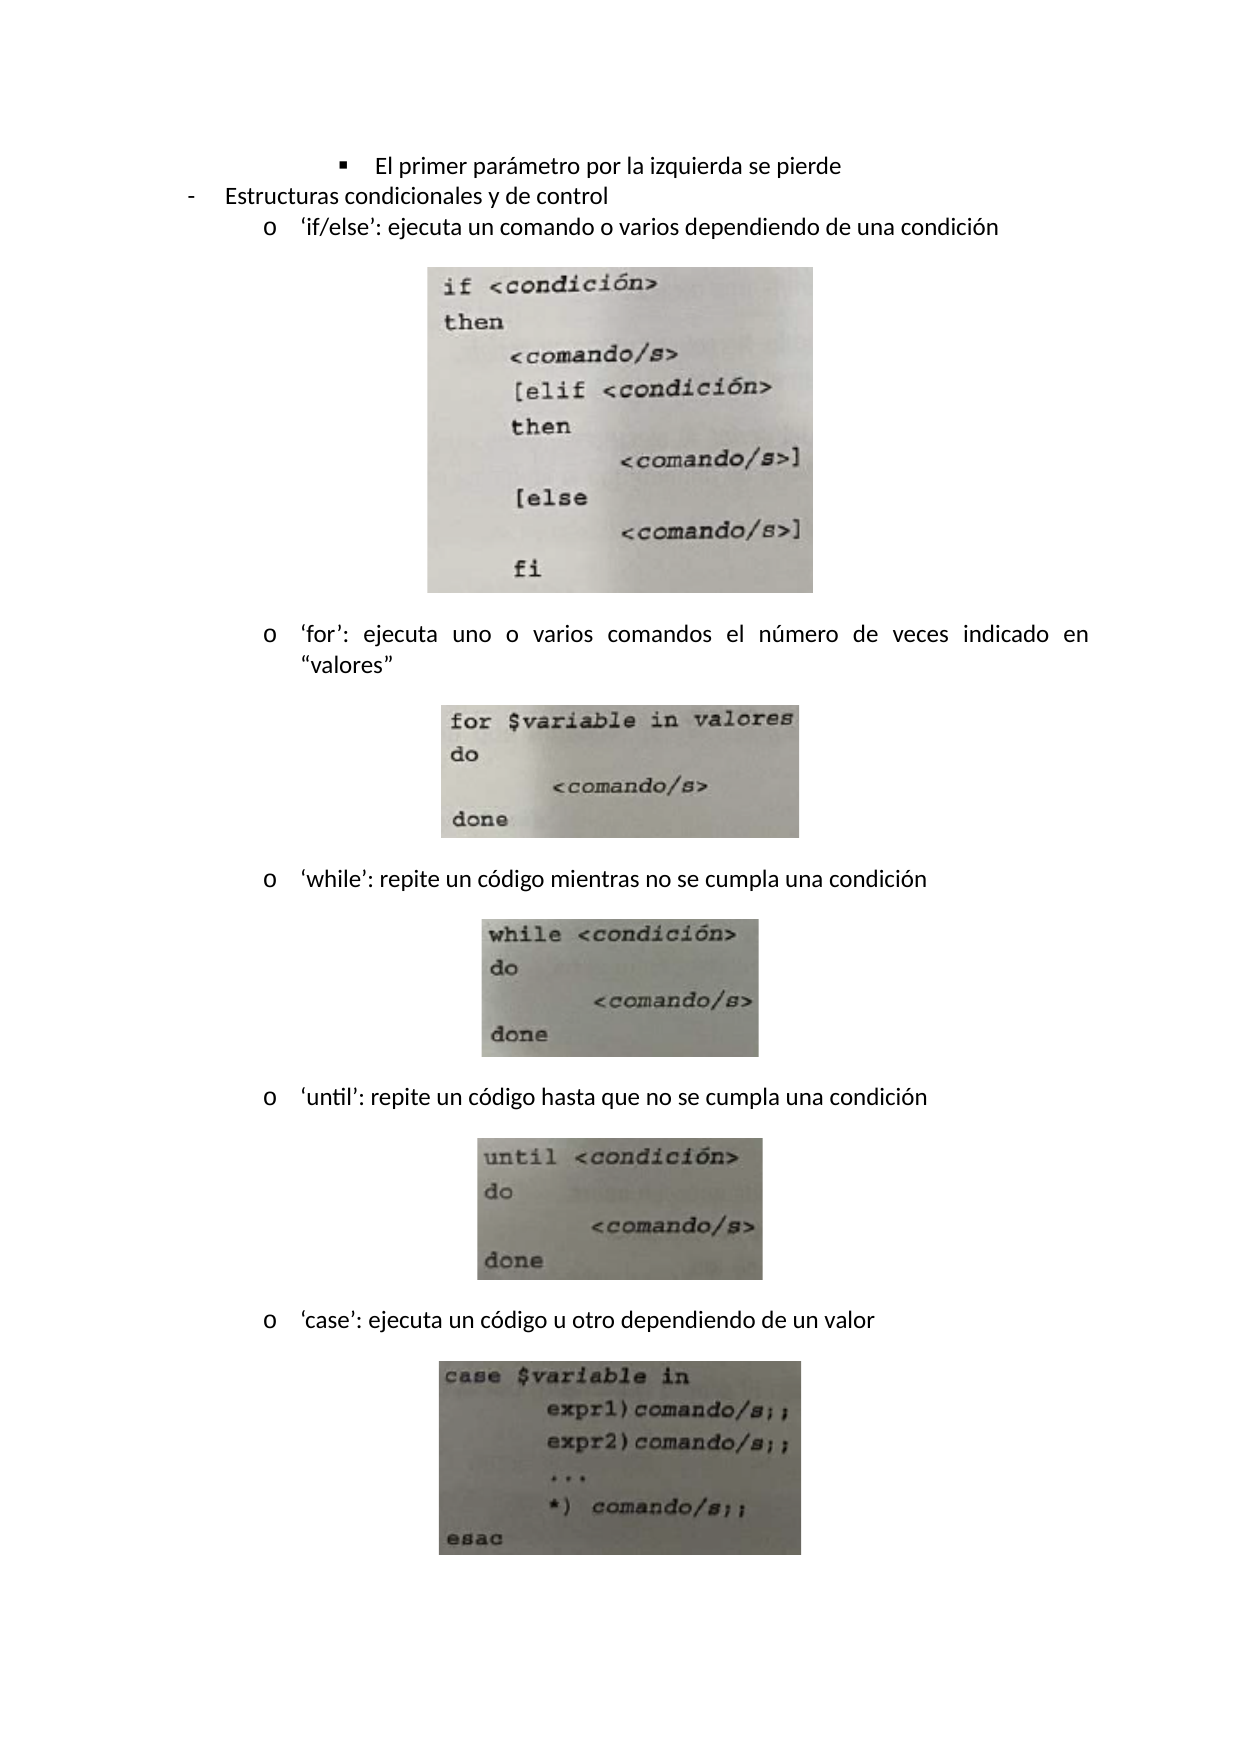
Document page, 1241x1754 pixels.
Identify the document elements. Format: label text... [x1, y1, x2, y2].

picture [438, 1361, 802, 1555]
picture [477, 1138, 763, 1280]
list Estructuras condicionales y de control [187, 181, 1090, 211]
list ‘while’: repite un código mientras no se cumpla una condición [262, 863, 1090, 894]
list El primer parámetro por la izquierda se pierde [337, 150, 1090, 181]
picture [441, 705, 800, 838]
picture [427, 267, 813, 593]
list ‘until’: repite un código hasta que no se cumpla una condición [262, 1081, 1090, 1113]
list ‘for’: ejecuta uno o varios comandos el número de veces indicado en “valores” [262, 618, 1090, 680]
list ‘case’: ejecuta un código u otro dependiendo de un valor [262, 1304, 1090, 1336]
list ‘if/else’: ejecuta un comando o varios dependiendo de una condición [262, 211, 1090, 243]
picture [481, 919, 759, 1057]
